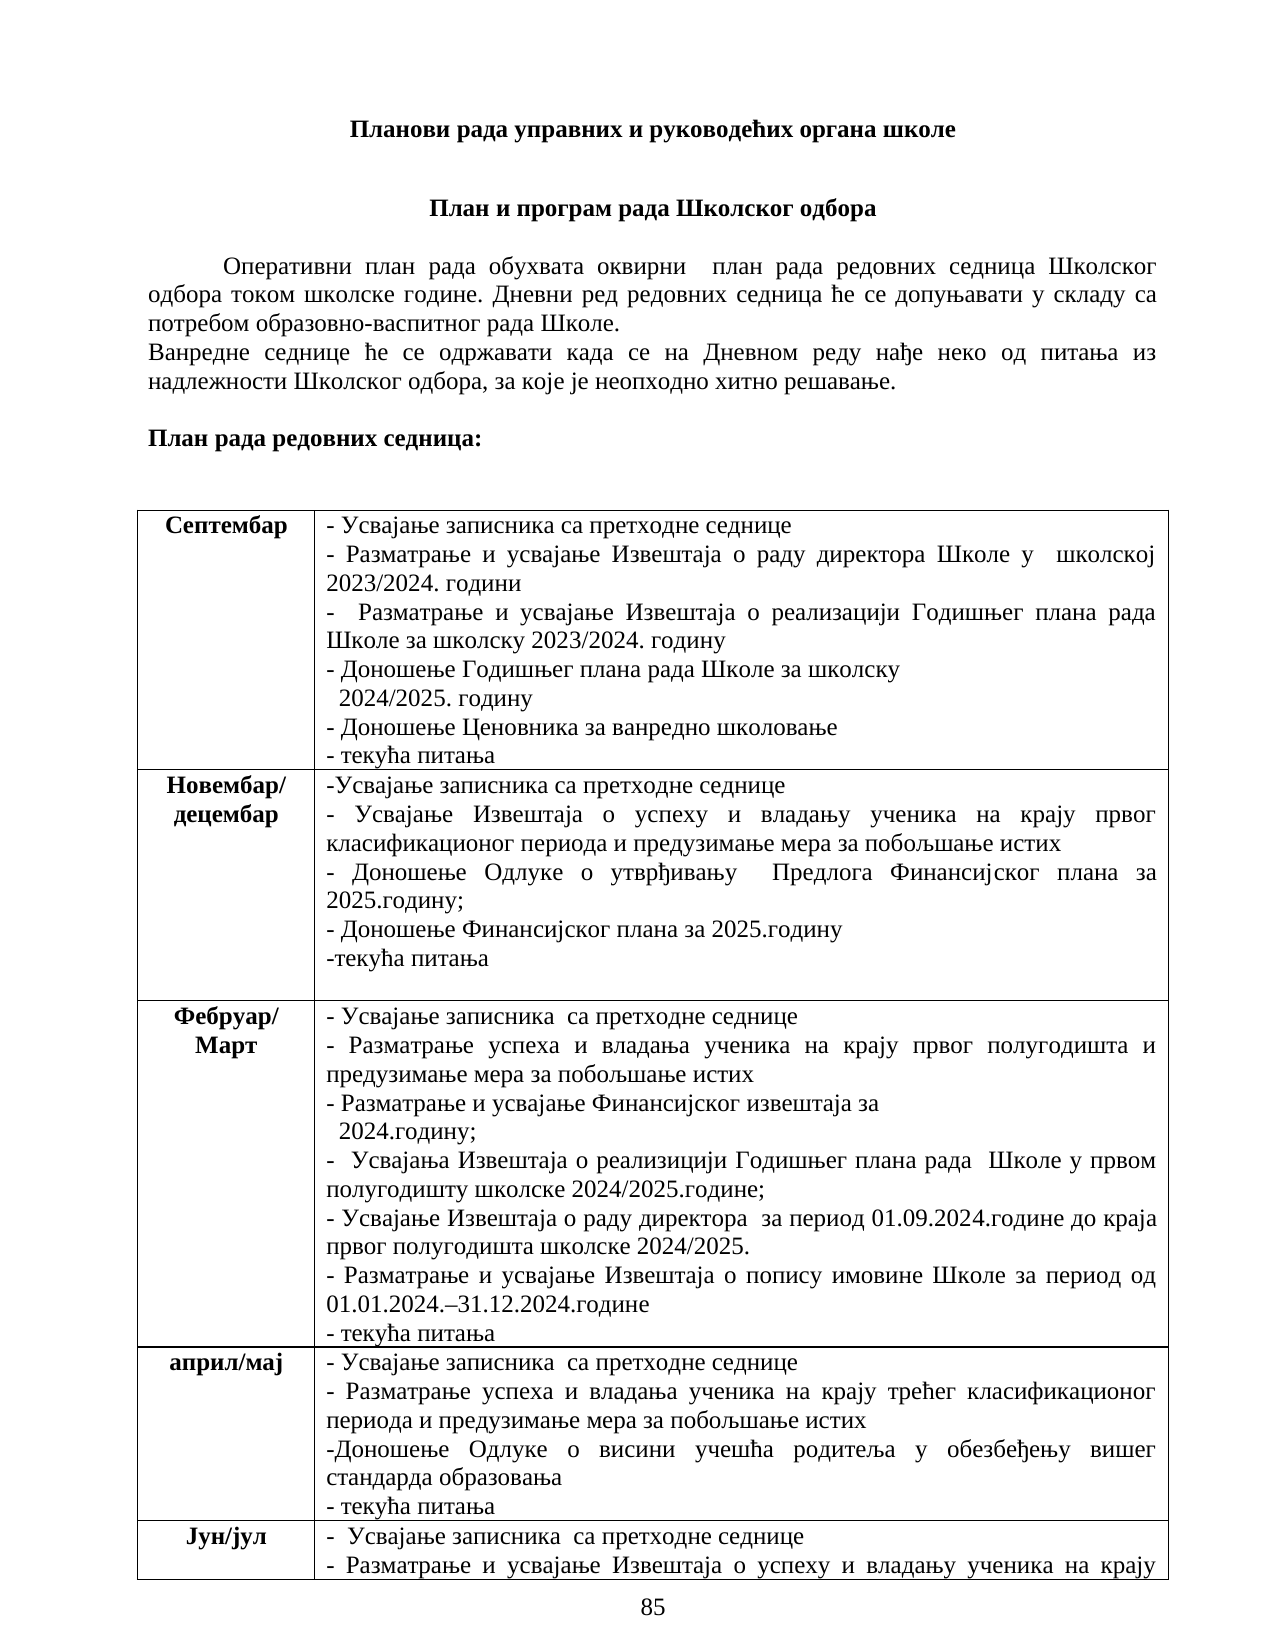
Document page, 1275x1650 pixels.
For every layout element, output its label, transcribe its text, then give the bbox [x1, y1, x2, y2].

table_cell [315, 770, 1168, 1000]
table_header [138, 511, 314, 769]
subtitle План и програм рада Школског одбора [148, 193, 1158, 222]
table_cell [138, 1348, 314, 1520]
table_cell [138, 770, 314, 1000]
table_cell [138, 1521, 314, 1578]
text План рада редовних седница: [148, 423, 1158, 452]
subtitle Планови рада управних и руководећих органа школе [148, 114, 1158, 143]
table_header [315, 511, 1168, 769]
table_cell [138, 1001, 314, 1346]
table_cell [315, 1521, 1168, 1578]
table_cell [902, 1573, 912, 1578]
text Ванредне седнице ће се одржавати када се на Дневном реду нађе неко од питања из надлежности Школског одбора, за које је неопходно хитно решавање. [148, 337, 1158, 394]
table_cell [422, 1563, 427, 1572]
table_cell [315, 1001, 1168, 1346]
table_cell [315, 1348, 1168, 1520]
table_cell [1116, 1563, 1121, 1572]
text Оперативни план рада обухвата оквирни план рада редовних седница Школског одбора током школске године. Дневни ред редовних седница ће се допуњавати у складу са потребом образовно-васпитног рада Школе. [148, 251, 1158, 337]
